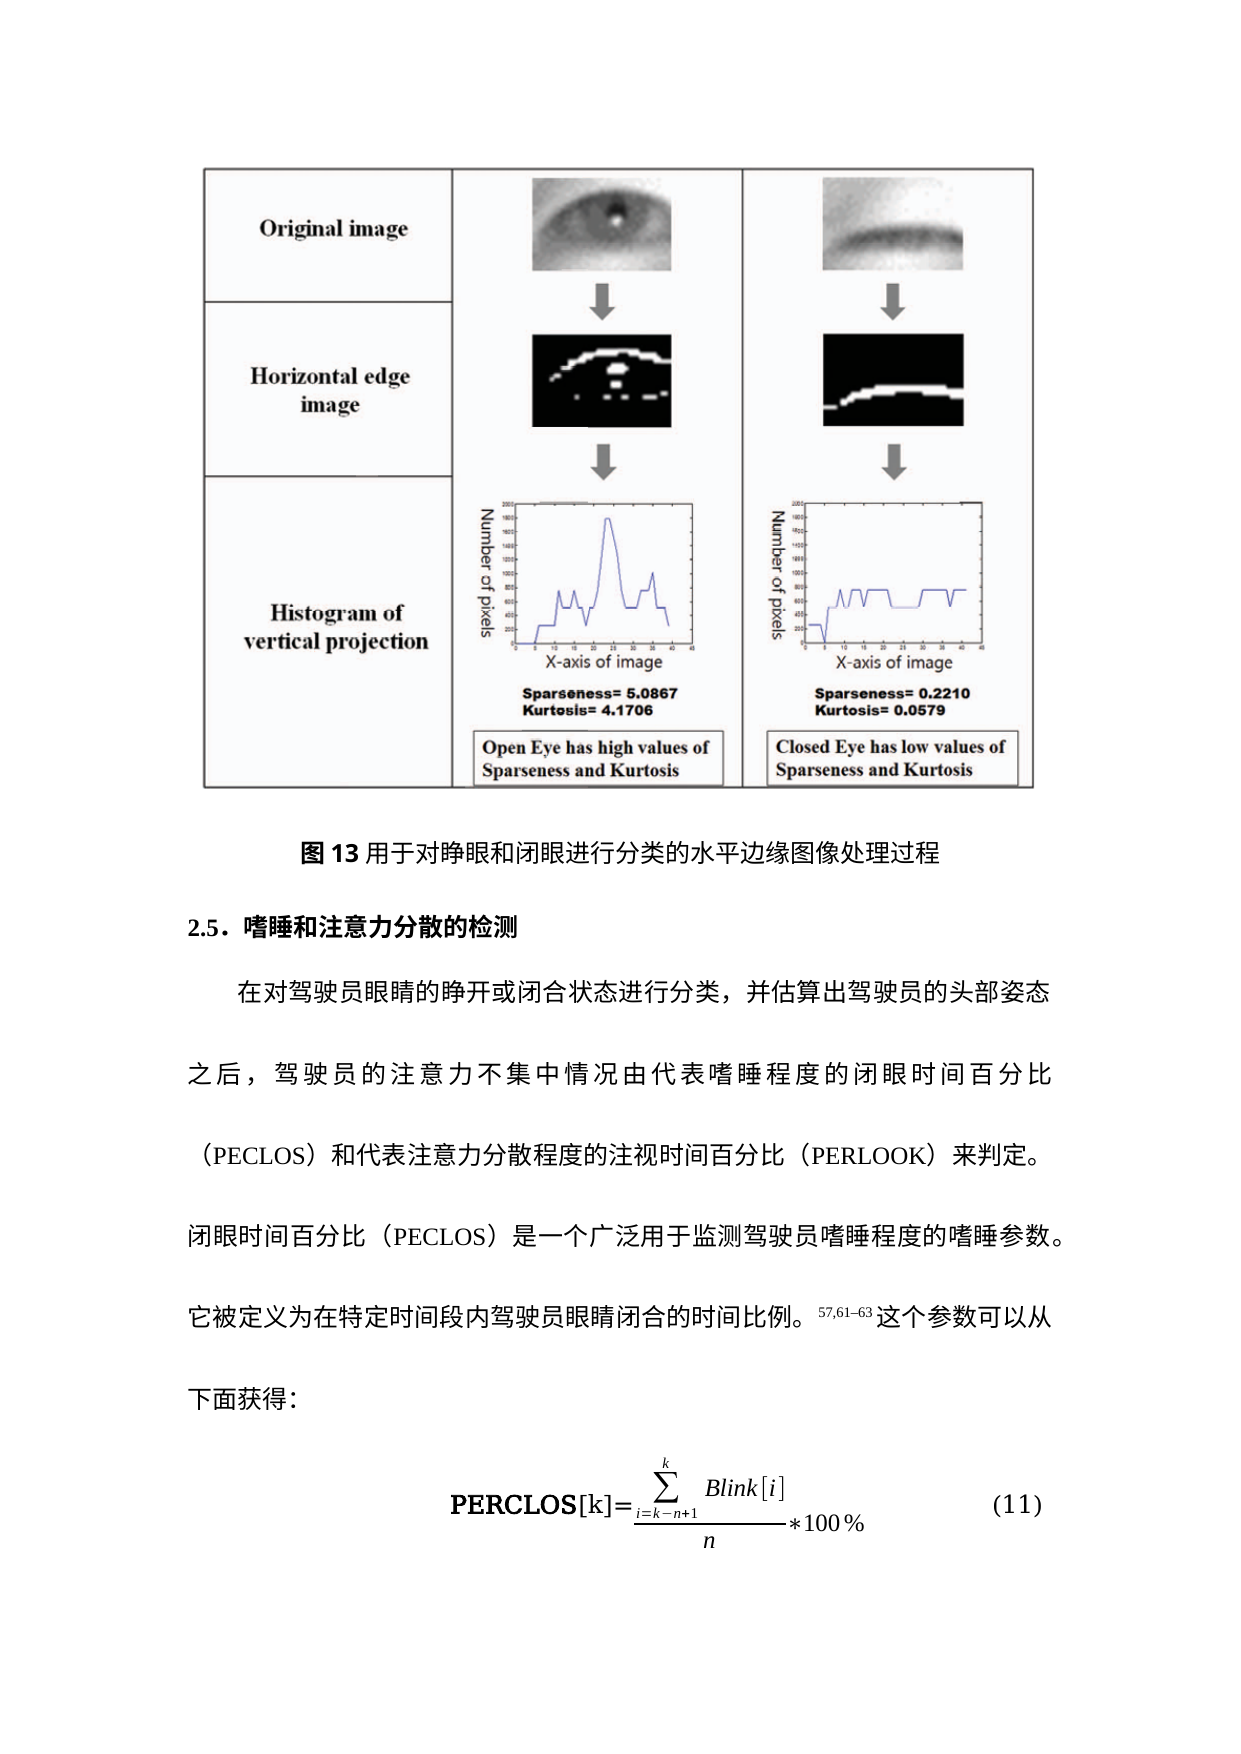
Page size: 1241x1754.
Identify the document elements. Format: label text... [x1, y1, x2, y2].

text 图 13 用于对睁眼和闭眼进行分类的水平边缘图像处理过程 [187, 819, 1053, 884]
text PERCLOS[k]= (11) [406, 1439, 1053, 1569]
picture [187, 162, 1053, 795]
text 在对驾驶员眼睛的睁开或闭合状态进行分类，并估算出驾驶员的头部姿态之后，驾驶员的注意力不集中情况由代表嗜睡程度的闭眼时间百分比（PECLOS）和代表注意力分散程度的注视时间百分比（PERLOOK）来判定。闭眼时间百分比（PECLOS）是一个广泛用于监测驾驶员嗜睡程度的嗜睡参数。它被定义为在特定时间段内驾驶员眼睛闭合的时间比例。57,61–63 这个参数可以从下面获得： [187, 958, 1053, 1430]
subtitle 2.5．嗜睡和注意力分散的检测 [187, 893, 1031, 958]
